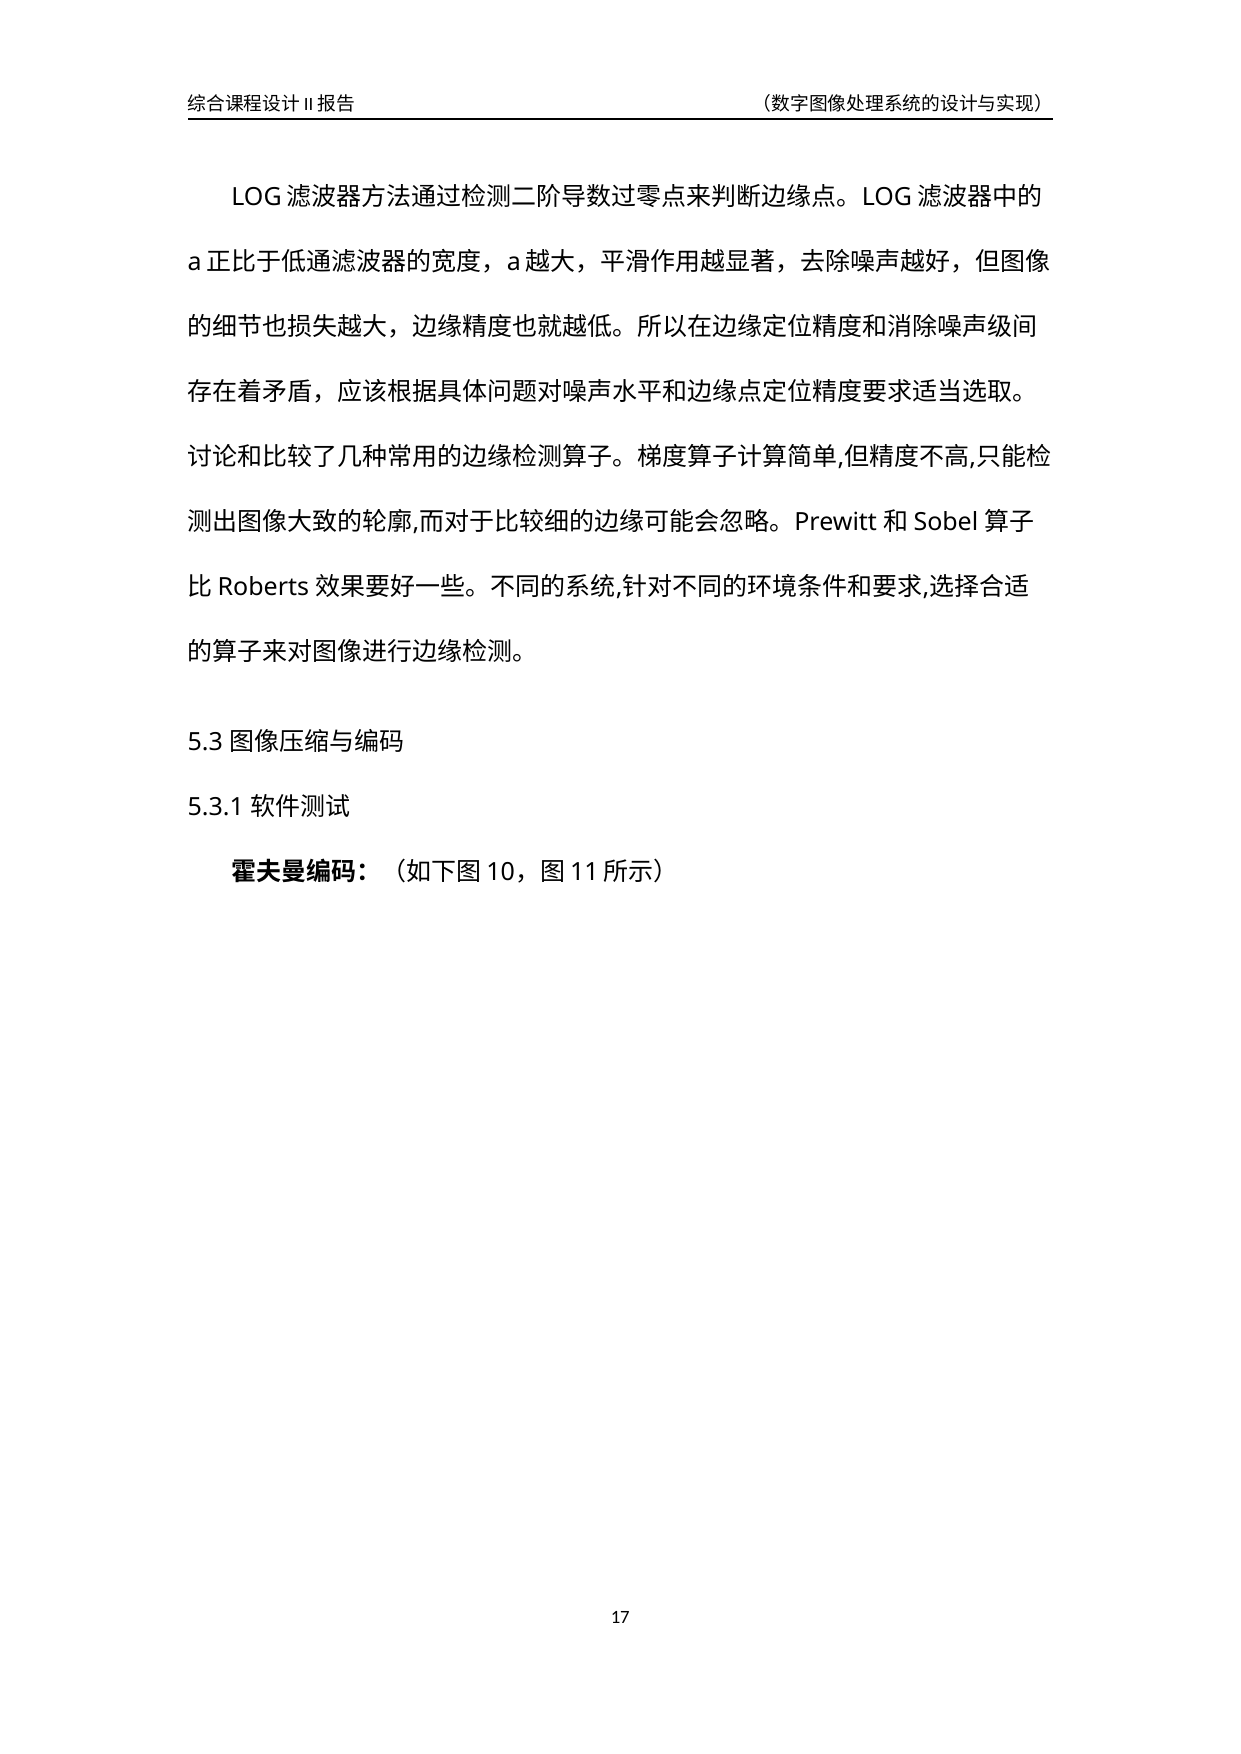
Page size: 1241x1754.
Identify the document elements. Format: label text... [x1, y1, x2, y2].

text 5.3.1 软件测试 [187, 772, 1053, 837]
text LOG滤波器方法通过检测二阶导数过零点来判断边缘点。LOG滤波器中的a正比于低通滤波器的宽度，a越大，平滑作用越显著，去除噪声越好，但图像的细节也损失越大，边缘精度也就越低。所以在边缘定位精度和消除噪声级间存在着矛盾，应该根据具体问题对噪声水平和边缘点定位精度要求适当选取。 [187, 162, 1053, 422]
text 讨论和比较了几种常用的边缘检测算子。梯度算子计算简单,但精度不高,只能检测出图像大致的轮廓,而对于比较细的边缘可能会忽略。Prewitt 和Sobel 算子比Roberts 效果要好一些。不同的系统,针对不同的环境条件和要求,选择合适的算子来对图像进行边缘检测。 [187, 422, 1053, 682]
text 5.3 图像压缩与编码 [187, 707, 1053, 772]
text 霍夫曼编码：（如下图10，图11所示） [231, 837, 1053, 902]
